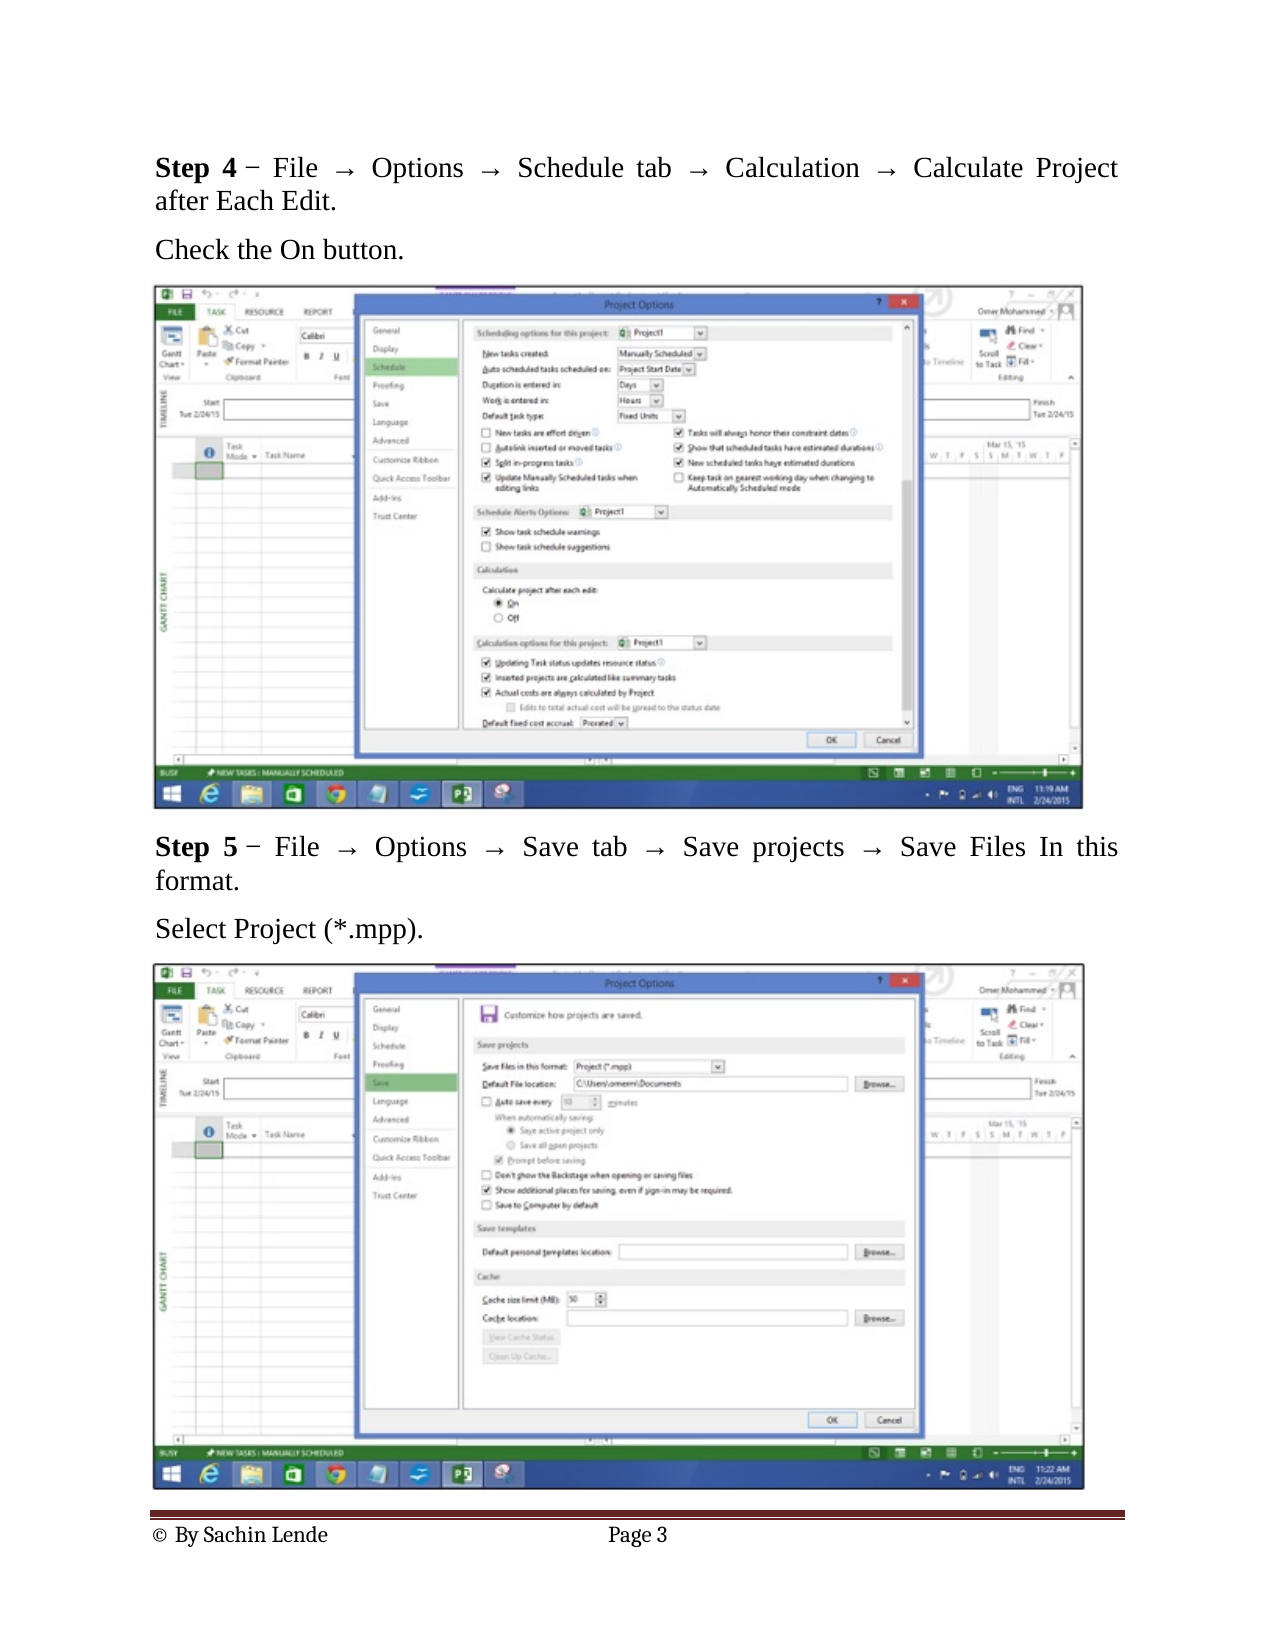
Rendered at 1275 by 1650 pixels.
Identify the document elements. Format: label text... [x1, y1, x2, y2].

picture [150, 280, 1088, 817]
text Check the On button. [155, 232, 1120, 266]
text Select Project (*.mpp). [155, 911, 1120, 945]
text Step 5 − File → Options → Save tab → Save projects → Save Files In this format. [155, 829, 1120, 896]
text Step 4 − File → Options → Schedule tab → Calculation → Calculate Project after Each Edit. [155, 150, 1120, 217]
picture [150, 959, 1088, 1493]
